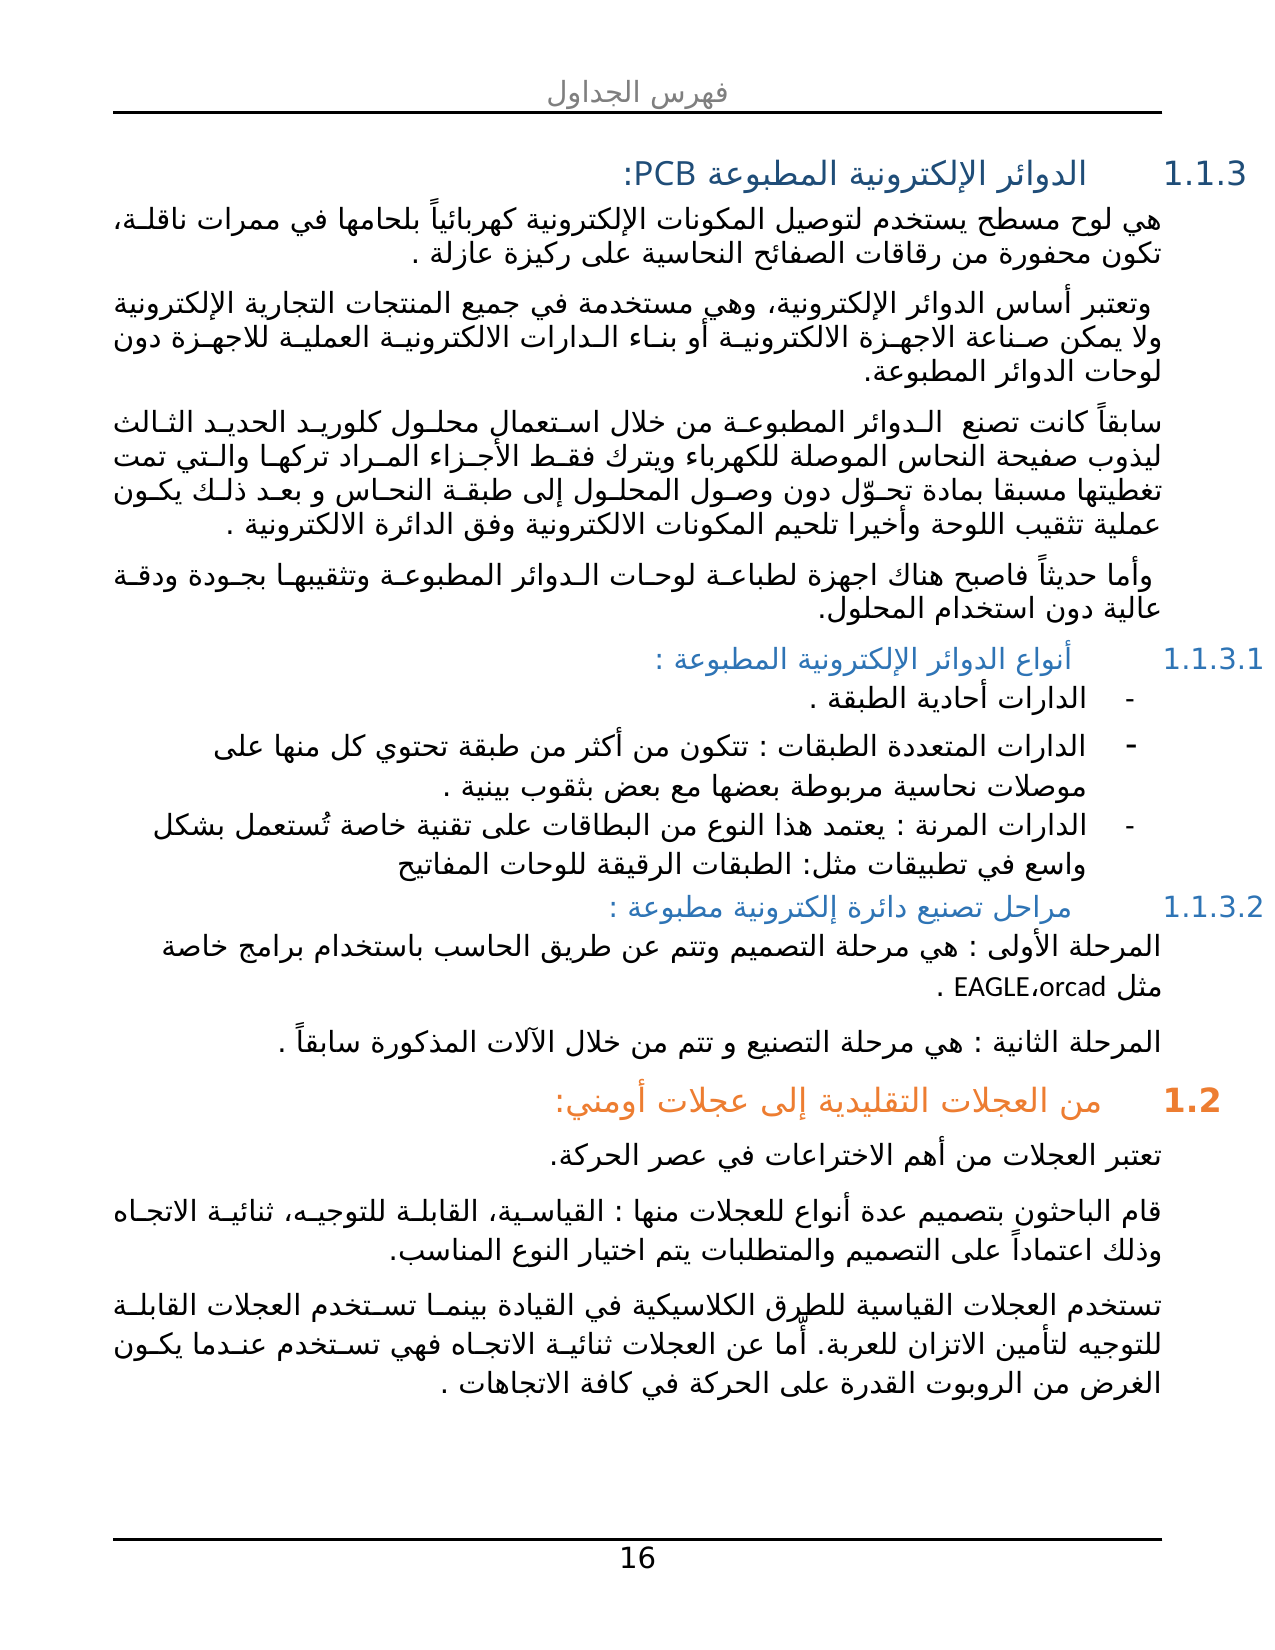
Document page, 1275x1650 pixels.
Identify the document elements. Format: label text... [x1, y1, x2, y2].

subtitle من العجلات التقليدية إلى عجلات أومني: [112, 1081, 1162, 1120]
subtitle أنواع الدوائر الإلكترونية المطبوعة : [112, 642, 1162, 676]
text المرحلة الثانية : هي مرحلة التصنيع و تتم من خلال الآلات المذكورة سابقاً . [112, 1026, 1162, 1060]
list الدارات أحادية الطبقة . [112, 681, 1125, 716]
text وتعتبر أساس الدوائر الإلكترونية، وهي مستخدمة في جميع المنتجات التجارية الإلكترونية ولا يمكن صناعة الاجهزة الالكترونية أو بناء الدارات الالكترونية العملية للاجهزة دون لوحات الدوائر المطبوعة. [112, 287, 1162, 389]
list الدارات المرنة : يعتمد هذا النوع من البطاقات على تقنية خاصة تُستعمل بشكل واسع في تطبيقات مثل: الطبقات الرقيقة للوحات المفاتيح [112, 808, 1125, 881]
text تعتبر العجلات من أهم الاختراعات في عصر الحركة. [112, 1138, 1162, 1172]
subtitle مراحل تصنيع دائرة إلكترونية مطبوعة : [112, 890, 1162, 924]
text وأما حديثاً فاصبح هناك اجهزة لطباعة لوحات الدوائر المطبوعة وتثقيبها بجودة ودقة عالية دون استخدام المحلول. [112, 558, 1162, 626]
text سابقاً كانت تصنع الدوائر المطبوعة من خلال استعمال محلول كلوريد الحديد الثالث ليذوب صفيحة النحاس الموصلة للكهرباء ويترك فقط الأجزاء المراد تركها والتي تمت تغطيتها مسبقا بمادة تحوّل دون وصول المحلول إلى طبقة النحاس و بعد ذلك يكون عملية تثقيب اللوحة وأخيرا تلحيم المكونات الالكترونية وفق الدائرة الالكترونية . [112, 405, 1162, 541]
text قام الباحثون بتصميم عدة أنواع للعجلات منها : القياسية، القابلة للتوجيه، ثنائية الاتجاه وذلك اعتماداً على التصميم والمتطلبات يتم اختيار النوع المناسب. [112, 1194, 1162, 1267]
subtitle الدوائر الإلكترونية المطبوعة PCB: [112, 150, 1162, 195]
text هي لوح مسطح يستخدم لتوصيل المكونات الإلكترونية كهربائياً بلحامها في ممرات ناقلة، تكون محفورة من رقاقات الصفائح النحاسية على ركيزة عازلة . [112, 202, 1162, 270]
list الدارات المتعددة الطبقات : تتكون من أكثر من طبقة تحتوي كل منها على موصلات نحاسية مربوطة بعضها مع بعض بثقوب بينية . [112, 721, 1125, 803]
text المرحلة الأولى : هي مرحلة التصميم وتتم عن طريق الحاسب باستخدام برامج خاصة مثل EAGLE،orcad . [112, 929, 1162, 1004]
text تستخدم العجلات القياسية للطرق الكلاسيكية في القيادة بينما تستخدم العجلات القابلة للتوجيه لتأمين الاتزان للعربة. أَّما عن العجلات ثنائية الاتجاه فهي تستخدم عندما يكون الغرض من الروبوت القدرة على الحركة في كافة الاتجاهات . [112, 1289, 1162, 1401]
